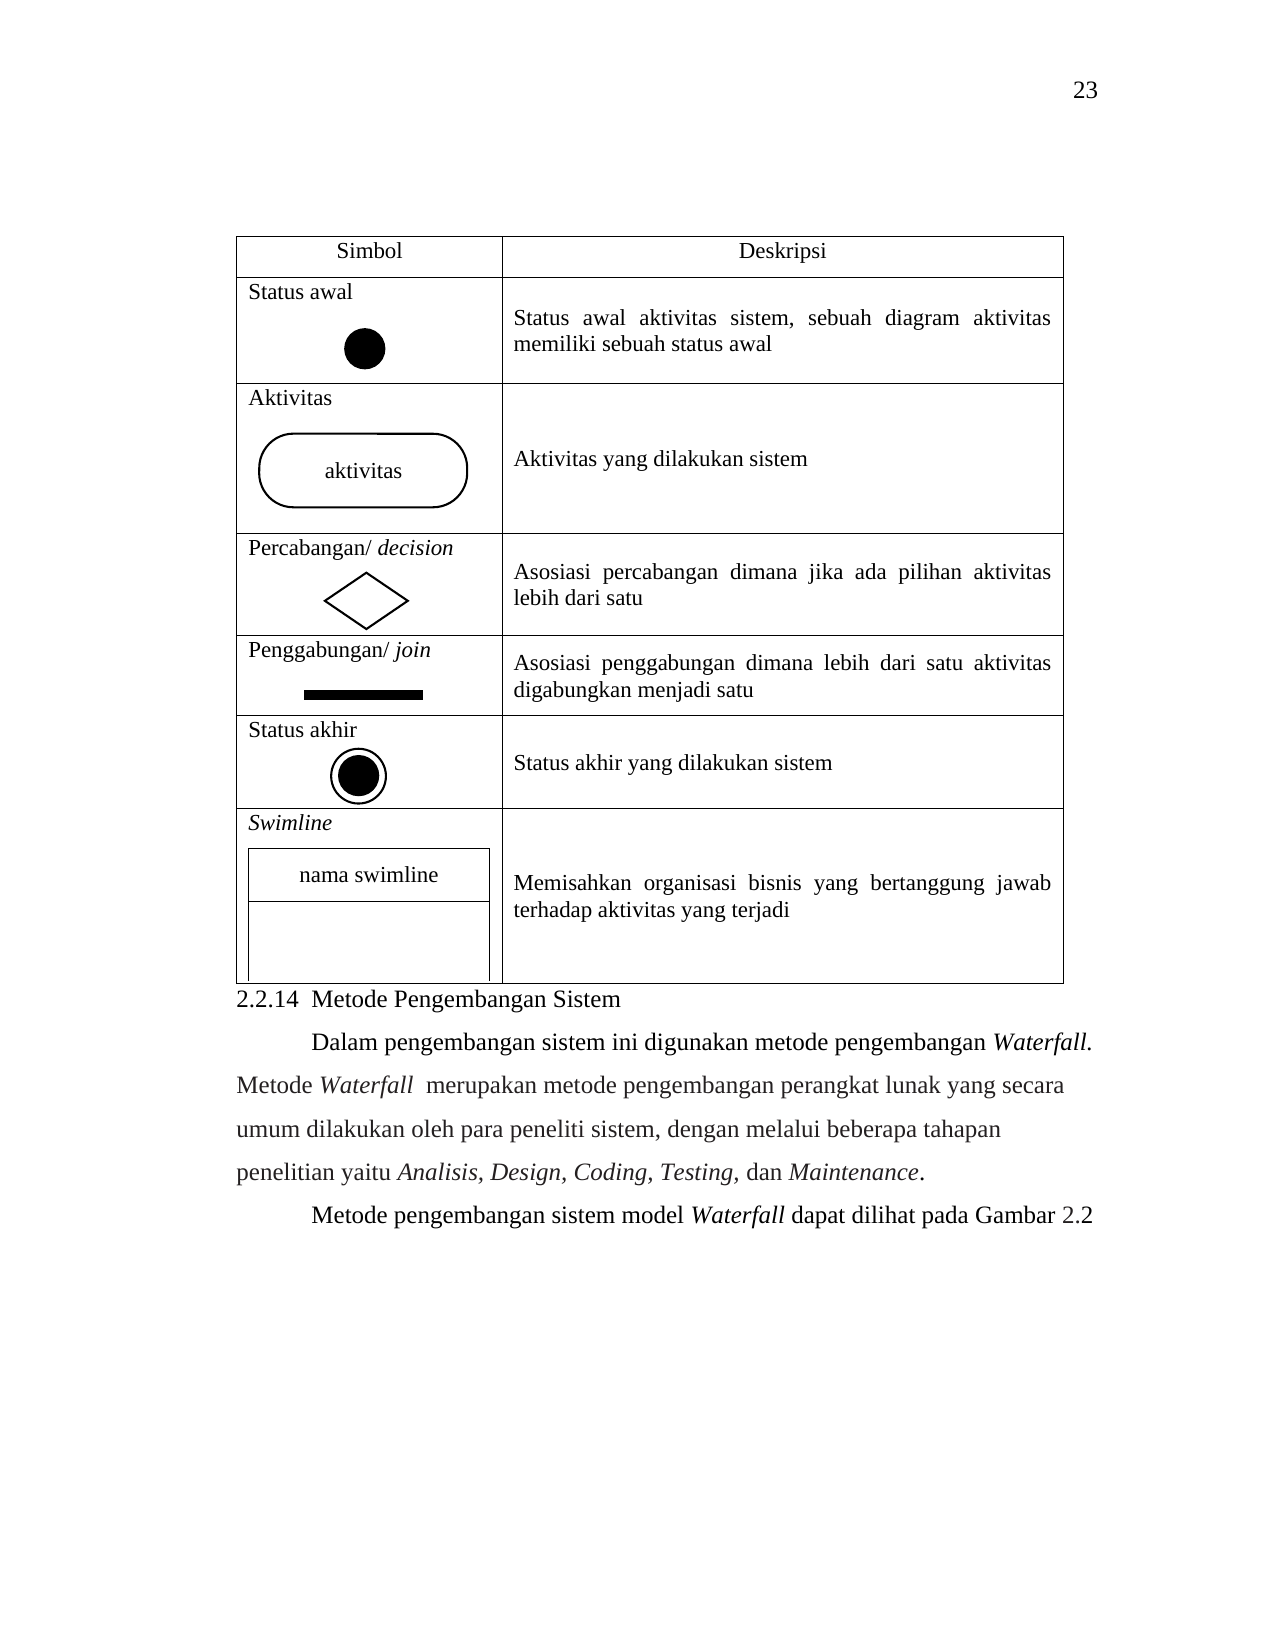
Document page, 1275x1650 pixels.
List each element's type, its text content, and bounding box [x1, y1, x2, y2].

table_cell Penggabungan/ join [237, 636, 502, 715]
table_header Simbol [237, 237, 502, 277]
table_cell Asosiasi percabangan dimana jika ada pilihan aktivitas lebih dari satu [503, 534, 1063, 635]
table_cell Aktivitas [237, 384, 502, 532]
table_cell Asosiasi penggabungan dimana lebih dari satu aktivitas digabungkan menjadi satu [503, 636, 1063, 715]
table_cell Status akhir [237, 716, 502, 807]
table_cell Status awal aktivitas sistem, sebuah diagram aktivitas memiliki sebuah status awal [503, 278, 1063, 383]
list Metode Pengembangan Sistem [236, 984, 1098, 1013]
table_cell Swimline [237, 809, 502, 983]
table_cell Aktivitas yang dilakukan sistem [503, 384, 1063, 532]
table_header Deskripsi [503, 237, 1063, 277]
table_cell Percabangan/ decision [237, 534, 502, 635]
table_cell Status awal [237, 278, 502, 383]
table_cell Status akhir yang dilakukan sistem [503, 716, 1063, 807]
table_cell Memisahkan organisasi bisnis yang bertanggung jawab terhadap aktivitas yang terjadi [503, 809, 1063, 983]
text Dalam pengembangan sistem ini digunakan metode pengembangan Waterfall. Metode Waterfall merupakan metode pengembangan perangkat lunak yang secara umum dilakukan oleh para peneliti sistem, dengan melalui beberapa tahapan penelitian yaitu Analisis, Design, Coding, Testing, dan Maintenance. [236, 1027, 1098, 1186]
text Metode pengembangan sistem model Waterfall dapat dilihat pada Gambar 2.2 [236, 1200, 1098, 1229]
